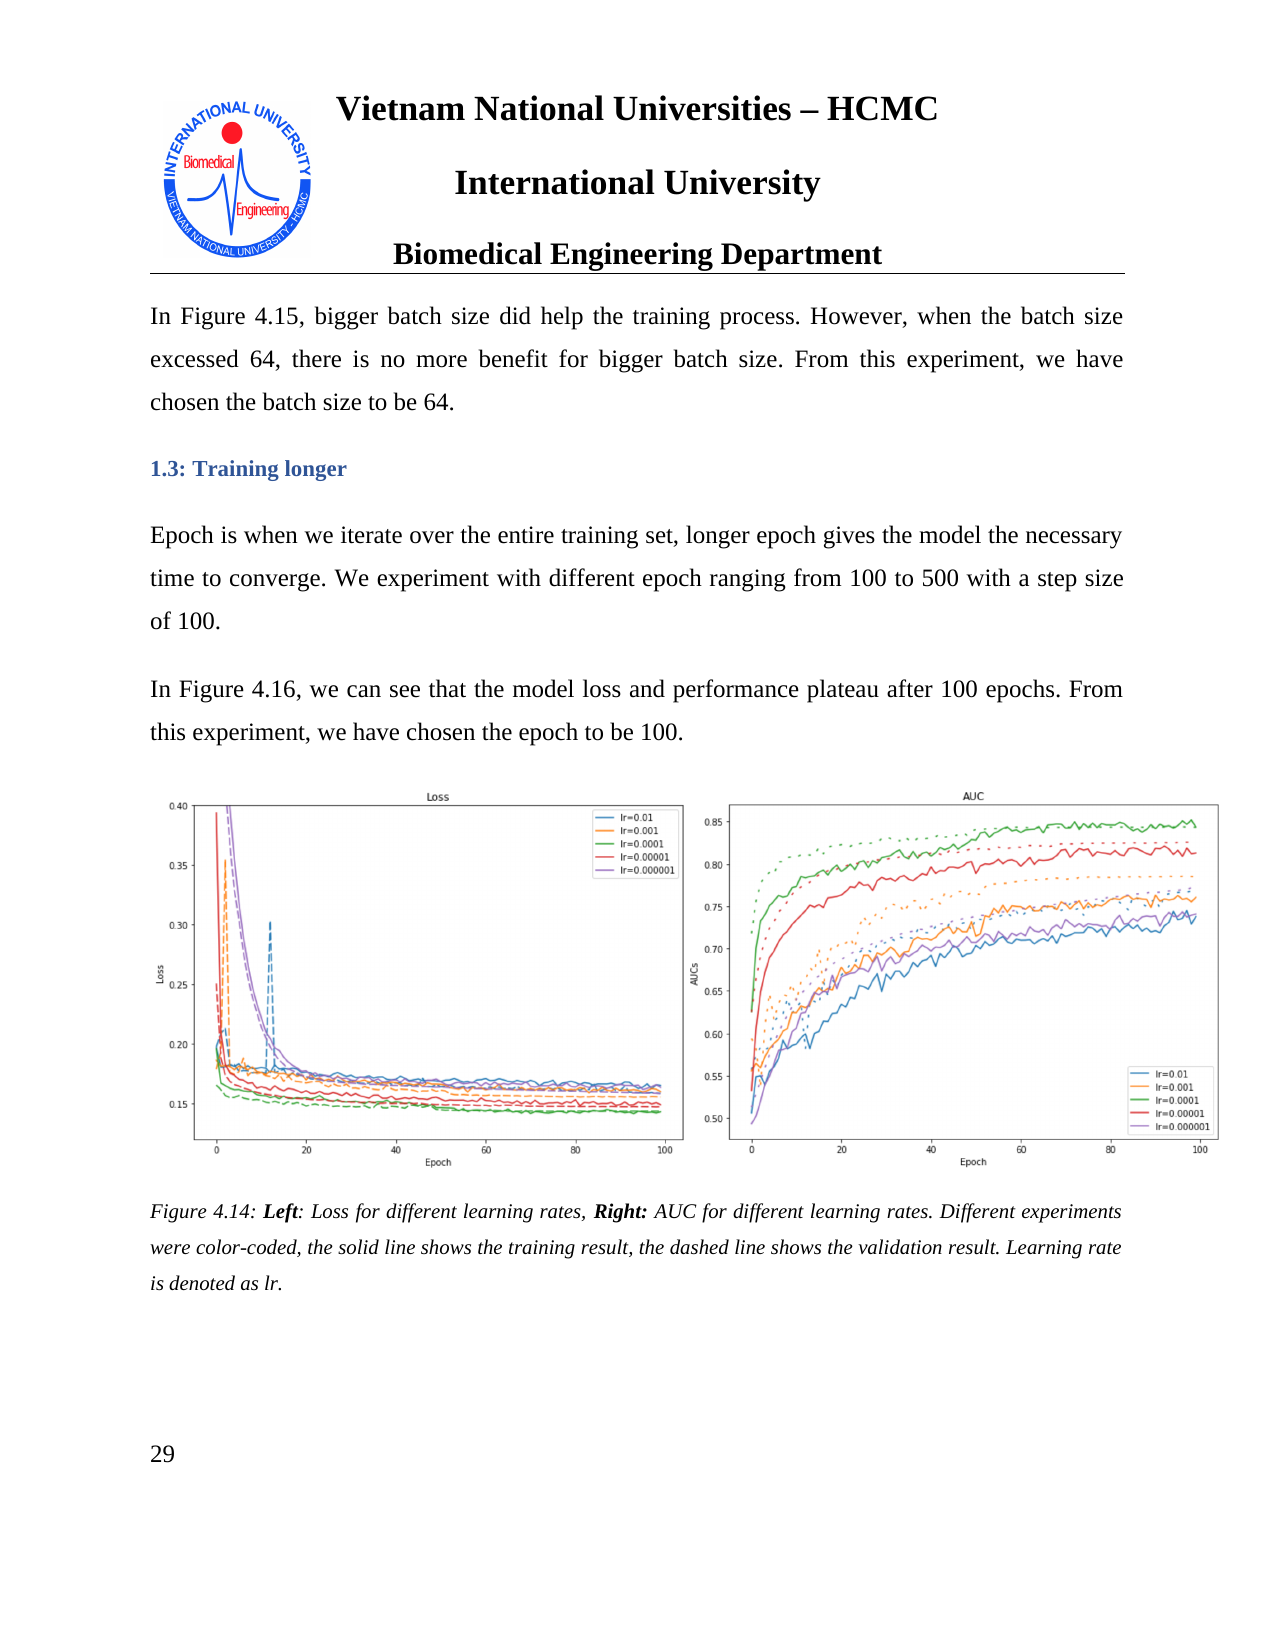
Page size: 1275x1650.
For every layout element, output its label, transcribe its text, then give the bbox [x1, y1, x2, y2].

text Epoch is when we iterate over the entire training set, longer epoch gives the model the necessary time to converge. We experiment with different epoch ranging from 100 to 500 with a step size of 100. [150, 520, 1125, 635]
picture [163, 101, 311, 258]
picture [150, 785, 1228, 1173]
subtitle Training longer [150, 455, 1125, 482]
